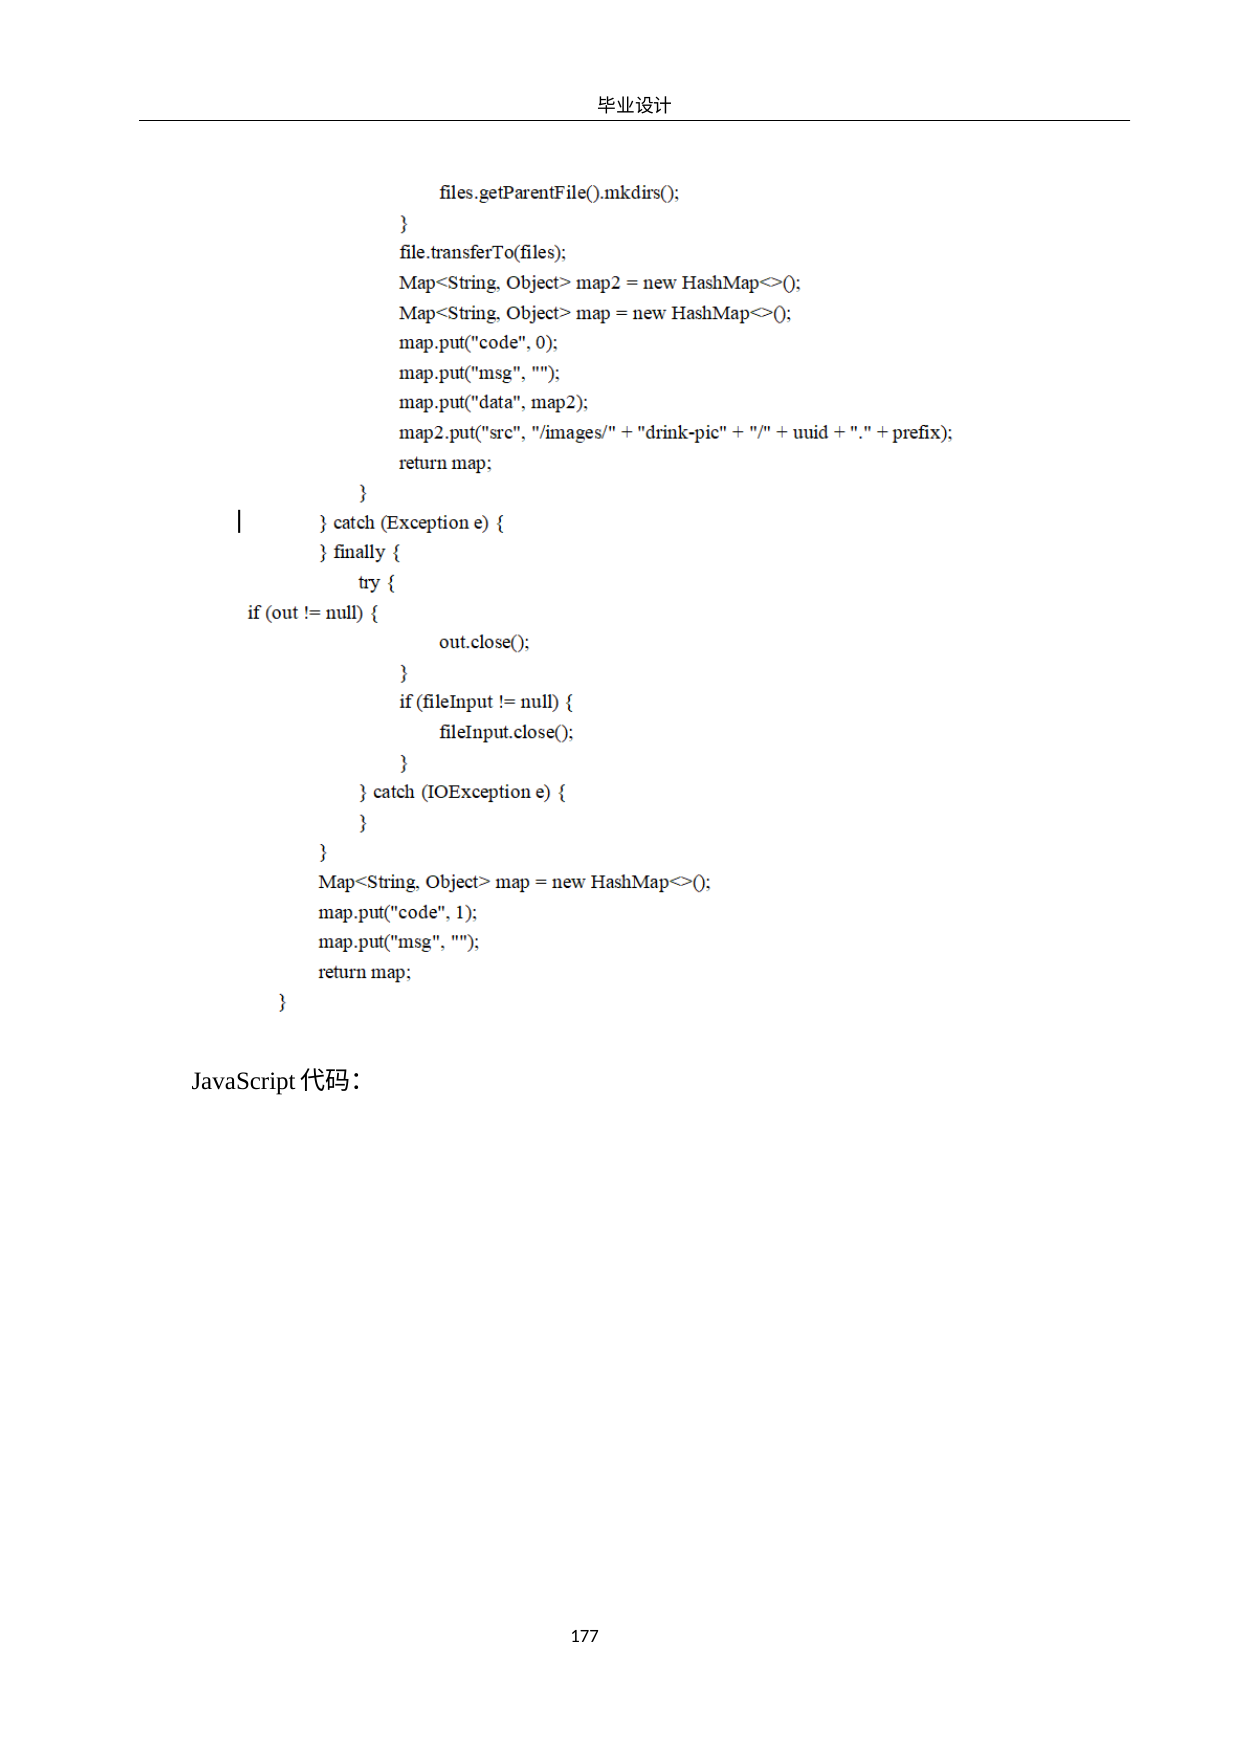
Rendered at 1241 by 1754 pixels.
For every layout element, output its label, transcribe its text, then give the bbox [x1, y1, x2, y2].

picture [147, 162, 1122, 1019]
text JavaScript代码： [148, 1046, 1122, 1111]
